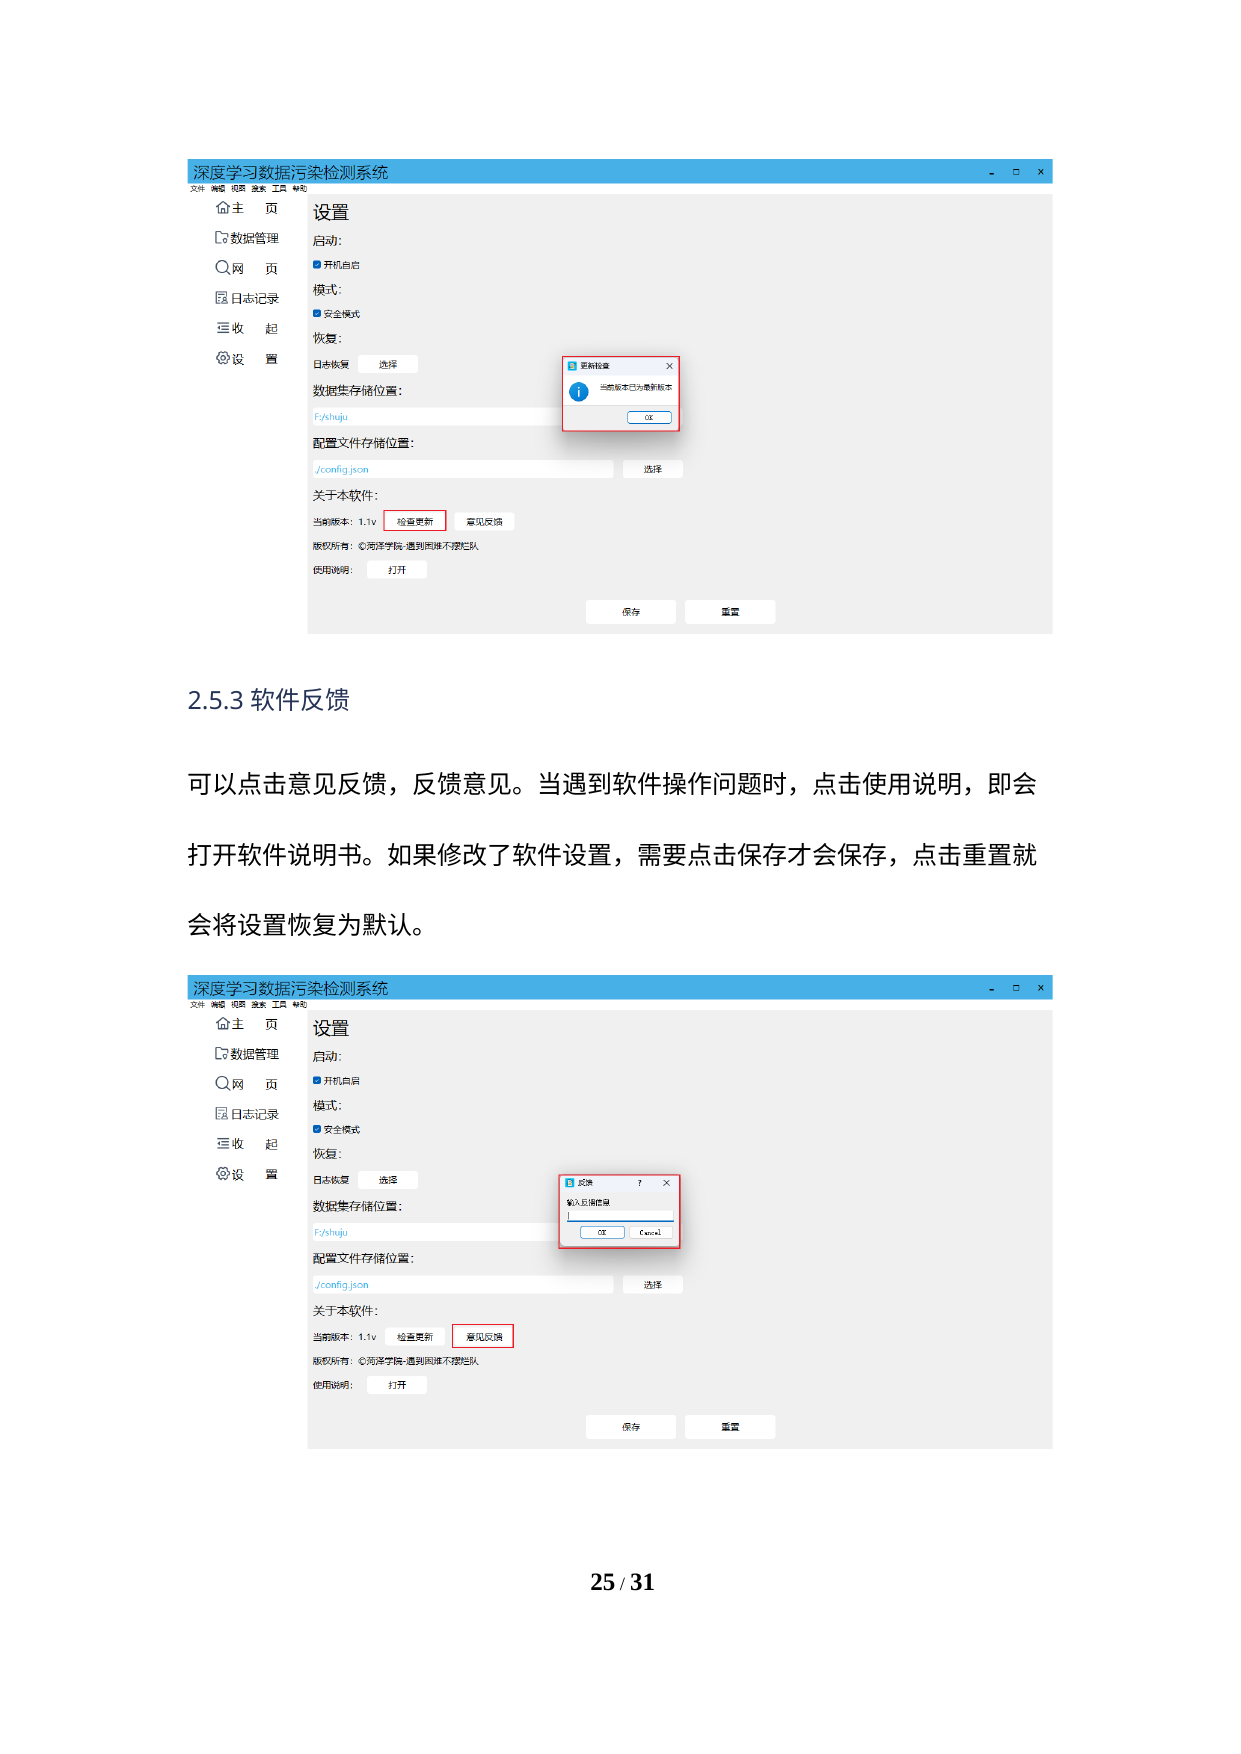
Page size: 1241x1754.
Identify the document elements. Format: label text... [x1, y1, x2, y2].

picture [187, 975, 1053, 1462]
text 可以点击意见反馈，反馈意见。当遇到软件操作问题时，点击使用说明，即会打开软件说明书。如果修改了软件设置，需要点击保存才会保存，点击重置就会将设置恢复为默认。 [187, 751, 1053, 956]
text 2.5.3 软件反馈 [187, 666, 1053, 731]
picture [187, 159, 1053, 647]
